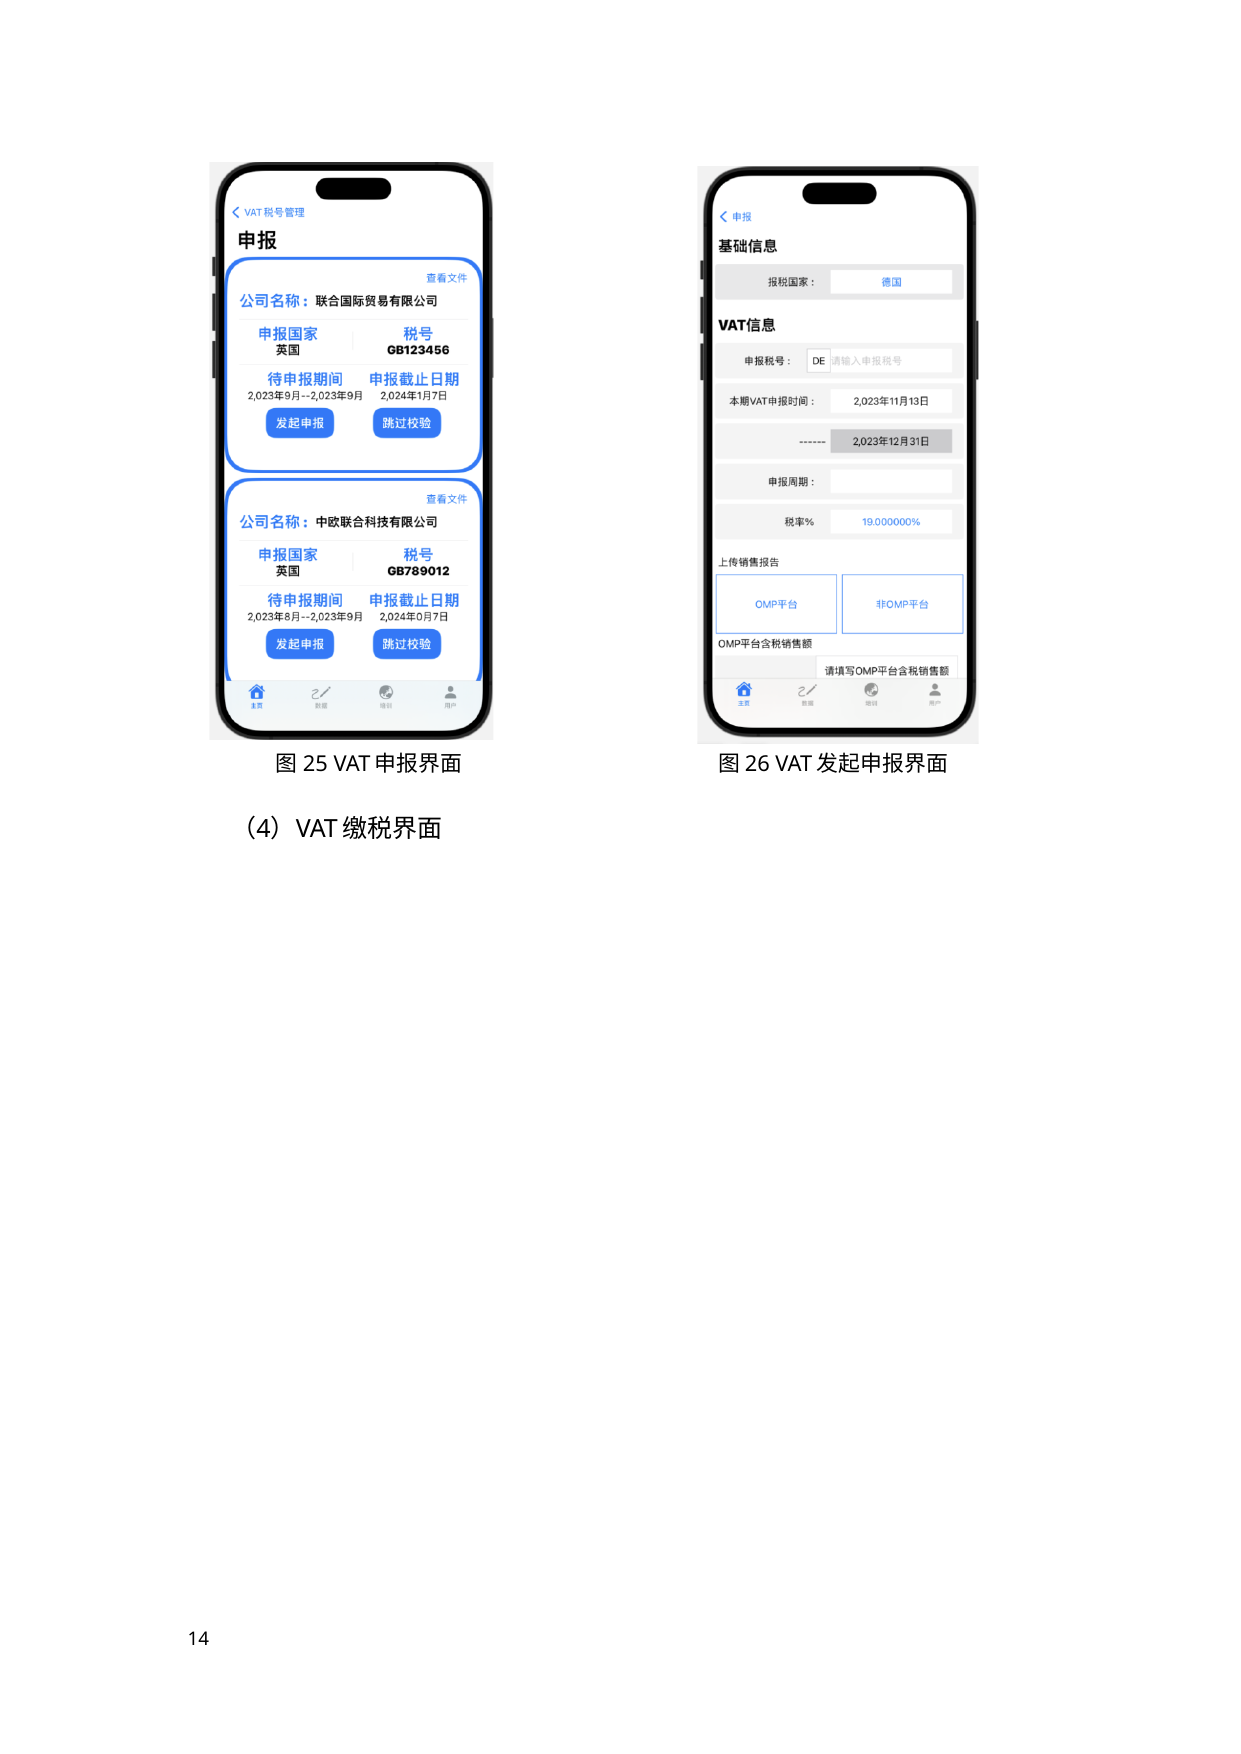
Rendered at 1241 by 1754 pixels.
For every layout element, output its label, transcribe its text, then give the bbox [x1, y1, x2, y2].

picture [697, 166, 979, 744]
picture [209, 162, 494, 740]
text （4）VAT缴税界面 [231, 796, 1053, 861]
text 图 25 VAT申报界面 图26 VAT发起申报界面 [231, 747, 1053, 779]
